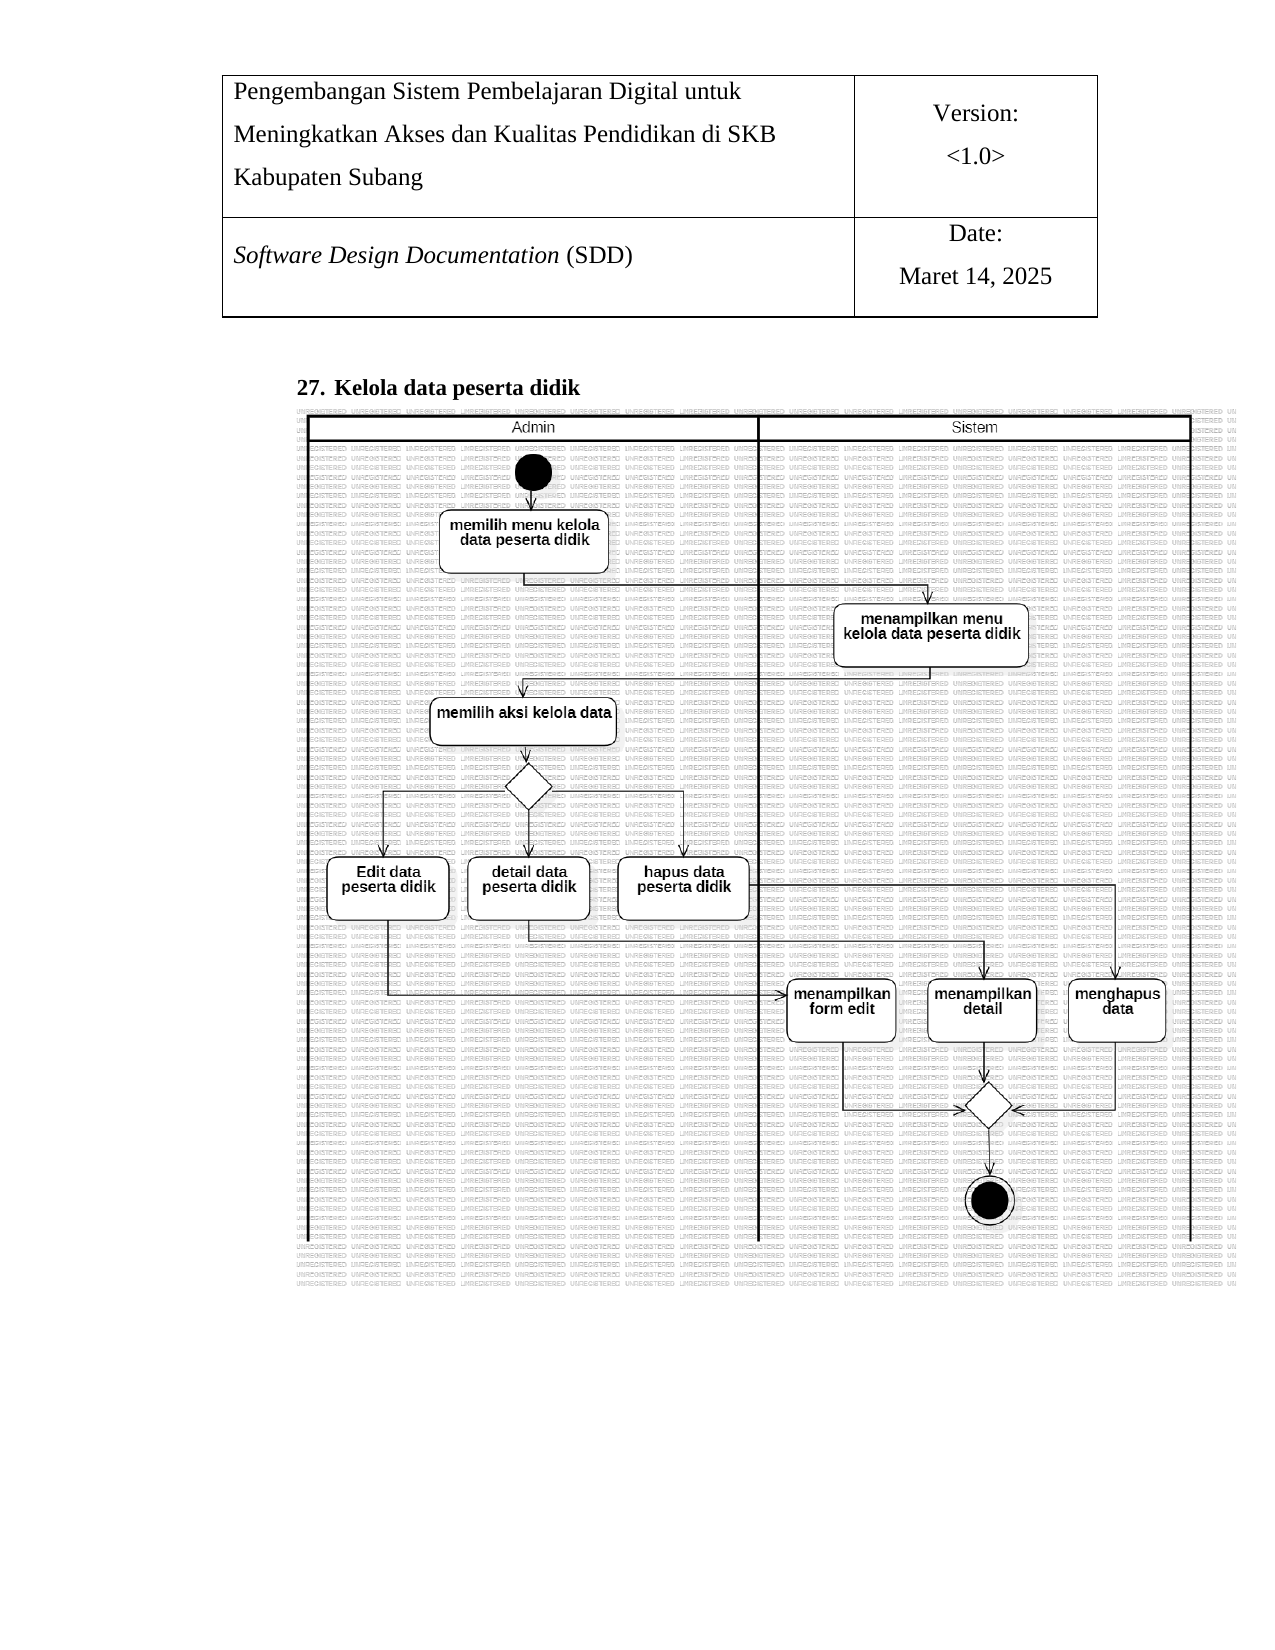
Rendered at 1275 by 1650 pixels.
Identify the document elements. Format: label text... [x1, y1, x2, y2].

picture [296, 404, 1237, 1288]
list Kelola data peserta didik [297, 374, 1098, 400]
